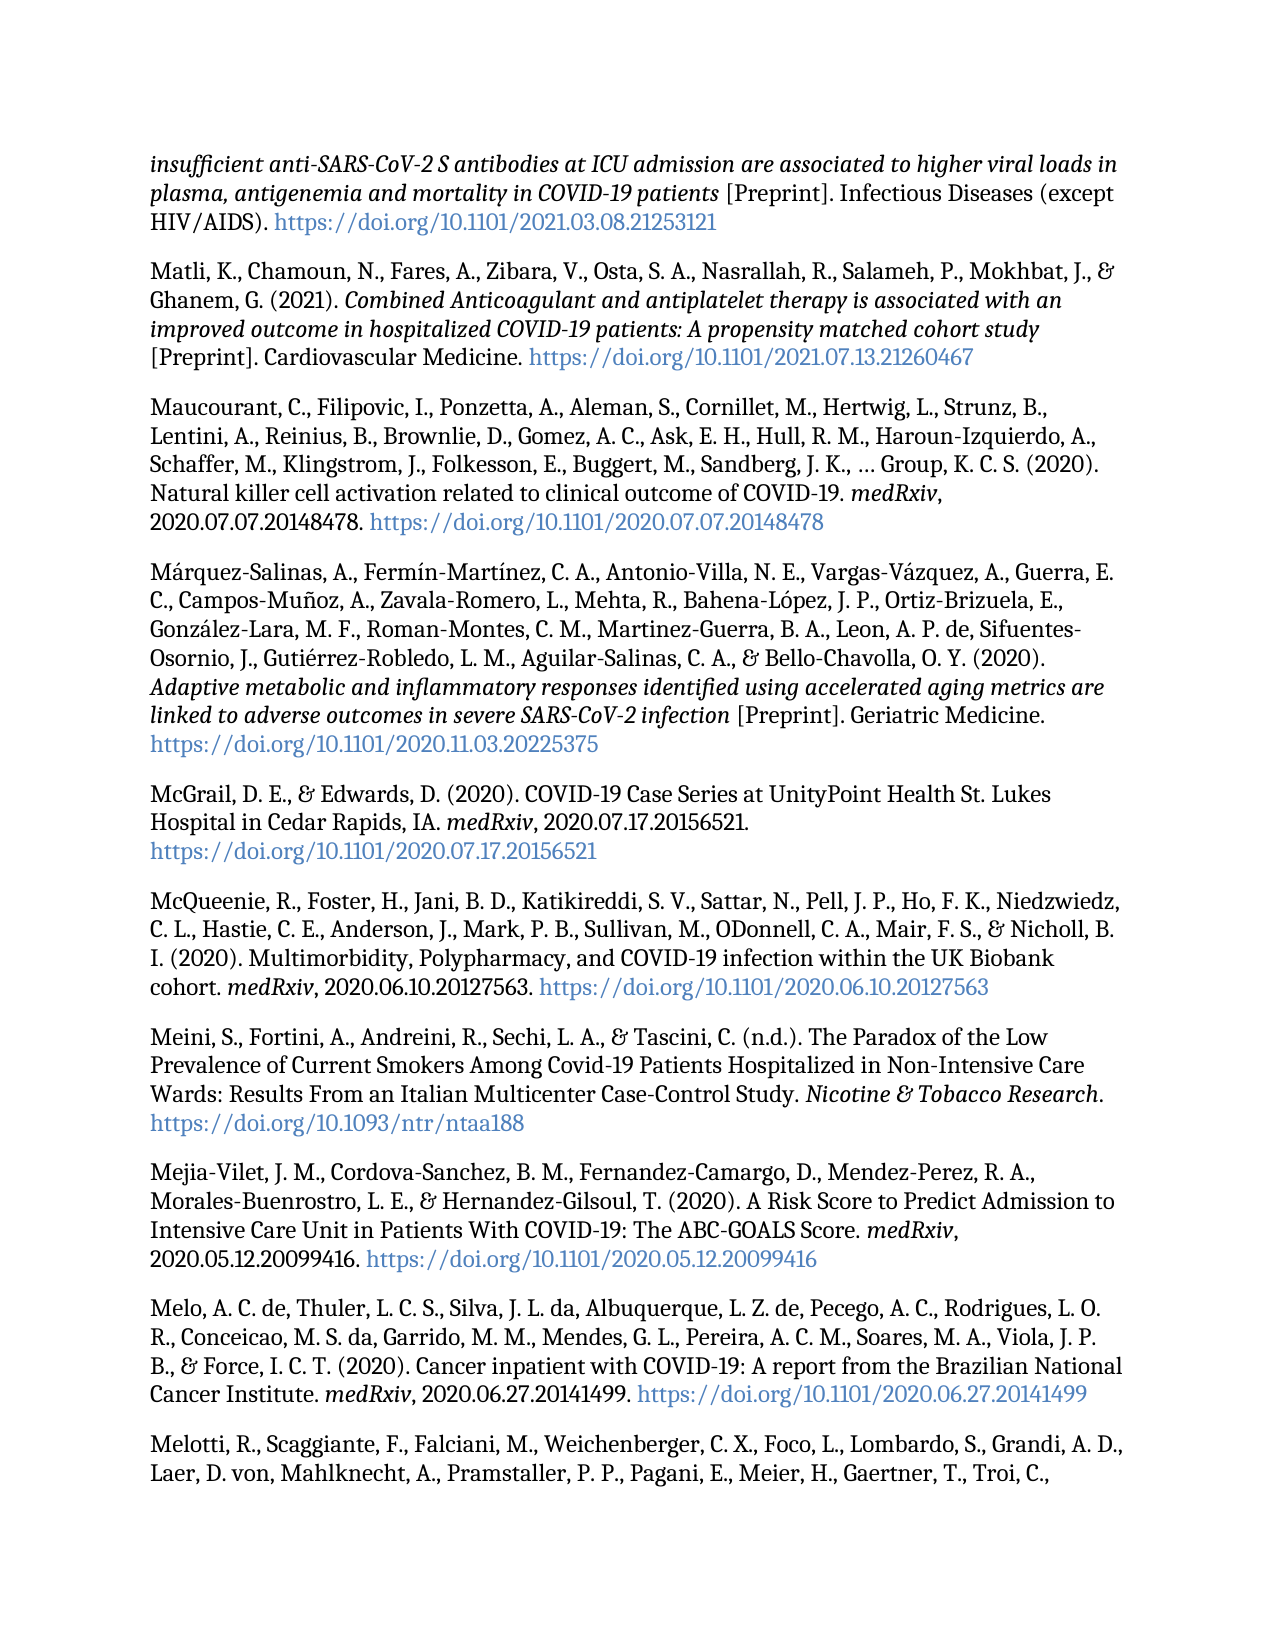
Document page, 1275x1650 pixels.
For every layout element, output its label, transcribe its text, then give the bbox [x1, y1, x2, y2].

text McQueenie, R., Foster, H., Jani, B. D., Katikireddi, S. V., Sattar, N., Pell, J. P., Ho, F. K., Niedzwiedz, C. L., Hastie, C. E., Anderson, J., Mark, P. B., Sullivan, M., ODonnell, C. A., Mair, F. S., & Nicholl, B. I. (2020). Multimorbidity, Polypharmacy, and COVID-19 infection within the UK Biobank cohort. medRxiv, 2020.06.10.20127563. https://doi.org/10.1101/2020.06.10.20127563 [150, 887, 1125, 1002]
text Matli, K., Chamoun, N., Fares, A., Zibara, V., Osta, S. A., Nasrallah, R., Salameh, P., Mokhbat, J., & Ghanem, G. (2021). Combined Anticoagulant and antiplatelet therapy is associated with an improved outcome in hospitalized COVID-19 patients: A propensity matched cohort study [Preprint]. Cardiovascular Medicine. https://doi.org/10.1101/2021.07.13.21260467 [150, 257, 1125, 372]
text Maucourant, C., Filipovic, I., Ponzetta, A., Aleman, S., Cornillet, M., Hertwig, L., Strunz, B., Lentini, A., Reinius, B., Brownlie, D., Gomez, A. C., Ask, E. H., Hull, R. M., Haroun-Izquierdo, A., Schaffer, M., Klingstrom, J., Folkesson, E., Buggert, M., Sandberg, J. K., … Group, K. C. S. (2020). Natural killer cell activation related to clinical outcome of COVID-19. medRxiv, 2020.07.07.20148478. https://doi.org/10.1101/2020.07.07.20148478 [150, 393, 1125, 537]
text McGrail, D. E., & Edwards, D. (2020). COVID-19 Case Series at UnityPoint Health St. Lukes Hospital in Cedar Rapids, IA. medRxiv, 2020.07.17.20156521. https://doi.org/10.1101/2020.07.17.20156521 [150, 779, 1125, 866]
text Márquez-Salinas, A., Fermín-Martínez, C. A., Antonio-Villa, N. E., Vargas-Vázquez, A., Guerra, E. C., Campos-Muñoz, A., Zavala-Romero, L., Mehta, R., Bahena-López, J. P., Ortiz-Brizuela, E., González-Lara, M. F., Roman-Montes, C. M., Martinez-Guerra, B. A., Leon, A. P. de, Sifuentes-Osornio, J., Gutiérrez-Robledo, L. M., Aguilar-Salinas, C. A., & Bello-Chavolla, O. Y. (2020). Adaptive metabolic and inflammatory responses identified using accelerated aging metrics are linked to adverse outcomes in severe SARS-CoV-2 infection [Preprint]. Geriatric Medicine. https://doi.org/10.1101/2020.11.03.20225375 [150, 557, 1125, 759]
text Meini, S., Fortini, A., Andreini, R., Sechi, L. A., & Tascini, C. (n.d.). The Paradox of the Low Prevalence of Current Smokers Among Covid-19 Patients Hospitalized in Non-Intensive Care Wards: Results From an Italian Multicenter Case-Control Study. Nicotine & Tobacco Research. https://doi.org/10.1093/ntr/ntaa188 [150, 1022, 1125, 1137]
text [150, 1430, 1125, 1487]
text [150, 150, 1125, 236]
text Mejia-Vilet, J. M., Cordova-Sanchez, B. M., Fernandez-Camargo, D., Mendez-Perez, R. A., Morales-Buenrostro, L. E., & Hernandez-Gilsoul, T. (2020). A Risk Score to Predict Admission to Intensive Care Unit in Patients With COVID-19: The ABC-GOALS Score. medRxiv, 2020.05.12.20099416. https://doi.org/10.1101/2020.05.12.20099416 [150, 1158, 1125, 1273]
text Melo, A. C. de, Thuler, L. C. S., Silva, J. L. da, Albuquerque, L. Z. de, Pecego, A. C., Rodrigues, L. O. R., Conceicao, M. S. da, Garrido, M. M., Mendes, G. L., Pereira, A. C. M., Soares, M. A., Viola, J. P. B., & Force, I. C. T. (2020). Cancer inpatient with COVID-19: A report from the Brazilian National Cancer Institute. medRxiv, 2020.06.27.20141499. https://doi.org/10.1101/2020.06.27.20141499 [150, 1294, 1125, 1409]
